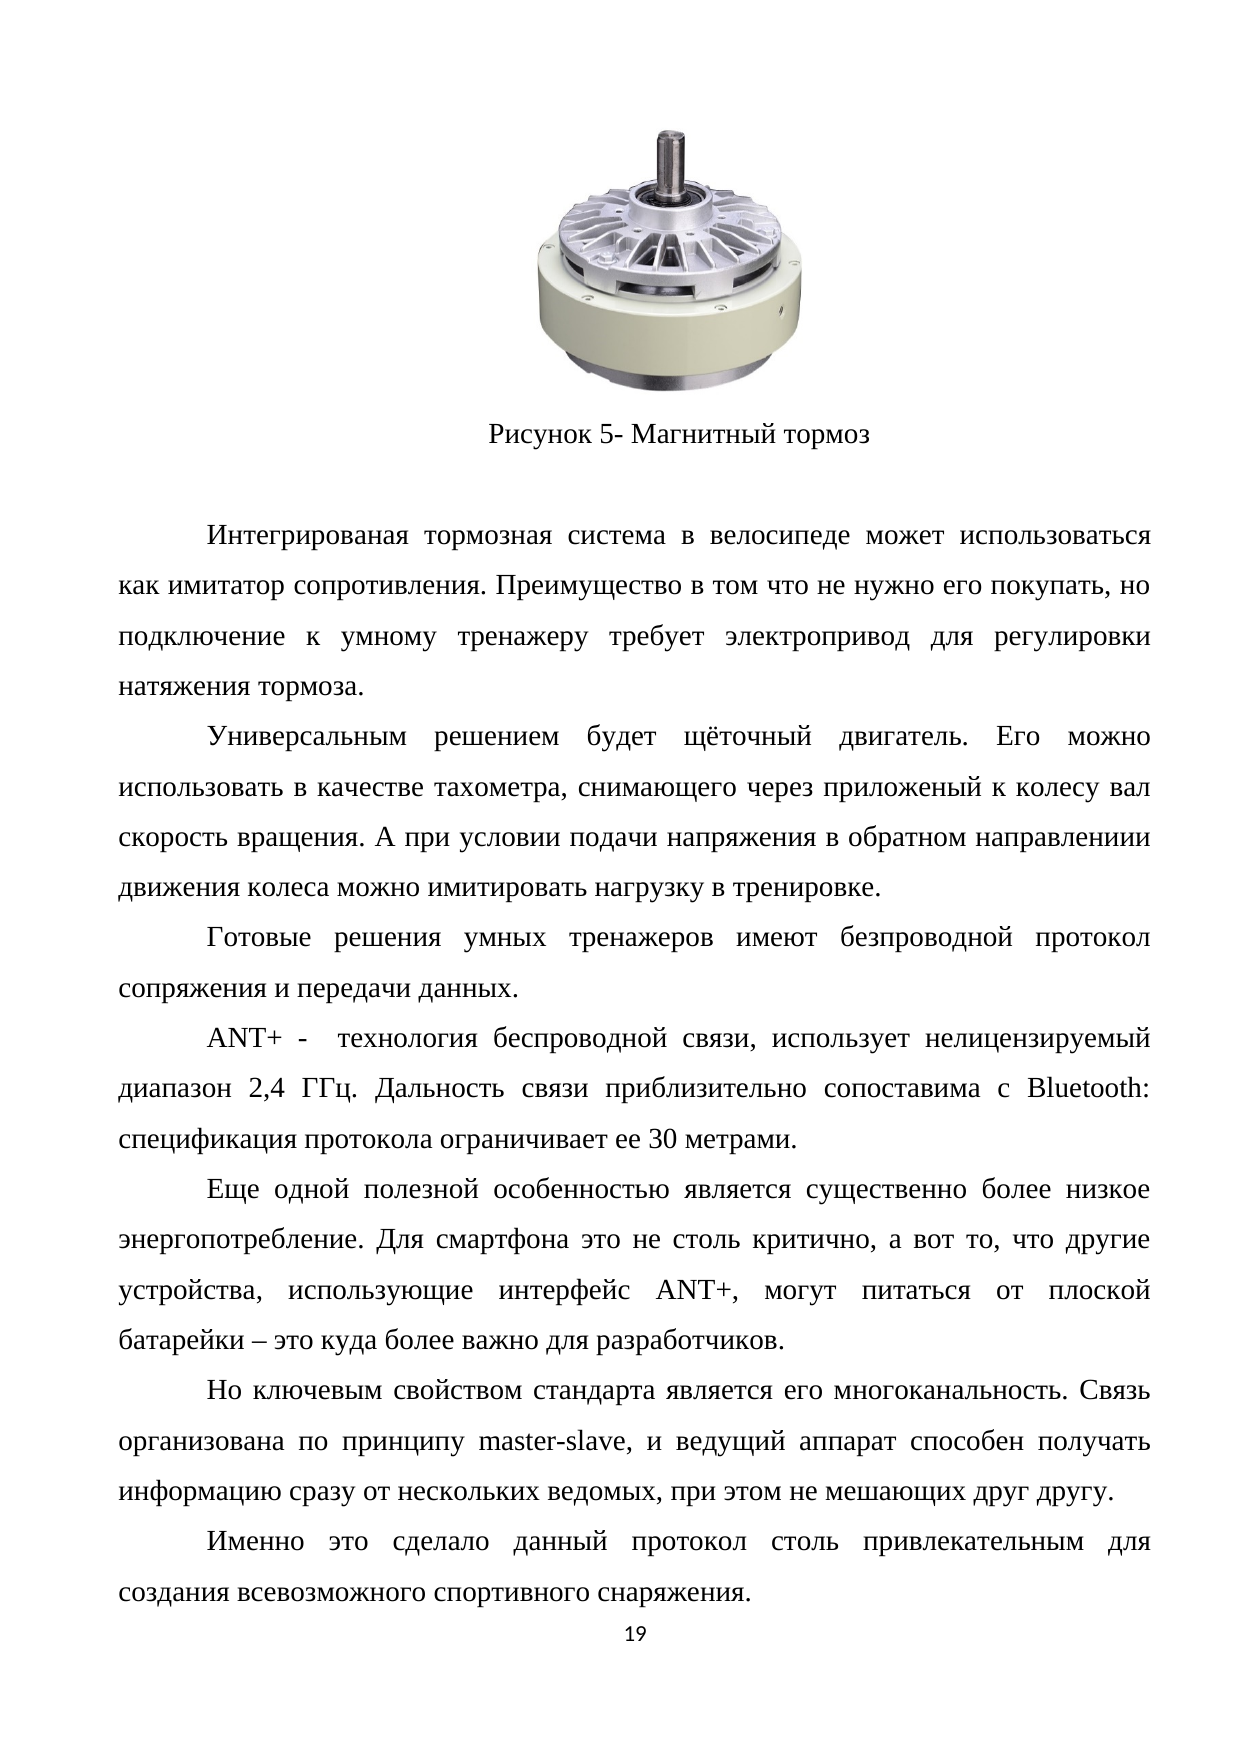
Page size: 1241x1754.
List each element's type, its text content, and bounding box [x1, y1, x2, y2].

text Интегрированая тормозная система в велосипеде может использоваться как имитатор сопротивления. Преимущество в том что не нужно его покупать, но подключение к умному тренажеру требует электропривод для регулировки натяжения тормоза. [118, 517, 1152, 702]
text Но ключевым свойством стандарта является его многоканальность. Связь организована по принципу master-slave, и ведущий аппарат способен получать информацию сразу от нескольких ведомых, при этом не мешающих друг другу. [118, 1372, 1152, 1507]
text Готовые решения умных тренажеров имеют безпроводной протокол сопряжения и передачи данных. [118, 919, 1152, 1003]
text Еще одной полезной особенностью является существенно более низкое энергопотребление. Для смартфона это не столь критично, а вот то, что другие устройства, использующие интерфейс ANT+, могут питаться от плоской батарейки – это куда более важно для разработчиков. [118, 1171, 1152, 1356]
text ANT+ - технология беспроводной связи, использует нелицензируемый диапазон 2,4 ГГц. Дальность связи приблизительно сопоставима с Bluetooth: спецификация протокола ограничивает ее 30 метрами. [118, 1020, 1152, 1154]
text Именно это сделало данный протокол столь привлекательным для создания всевозможного спортивного снаряжения. [118, 1523, 1152, 1607]
text Рисунок 5- Магнитный тормоз [118, 416, 1152, 450]
picture [466, 118, 874, 403]
text Универсальным решением будет щёточный двигатель. Его можно использовать в качестве тахометра, снимающего через приложеный к колесу вал скорость вращения. А при условии подачи напряжения в обратном направлениии движения колеса можно имитировать нагрузку в тренировке. [118, 718, 1152, 903]
